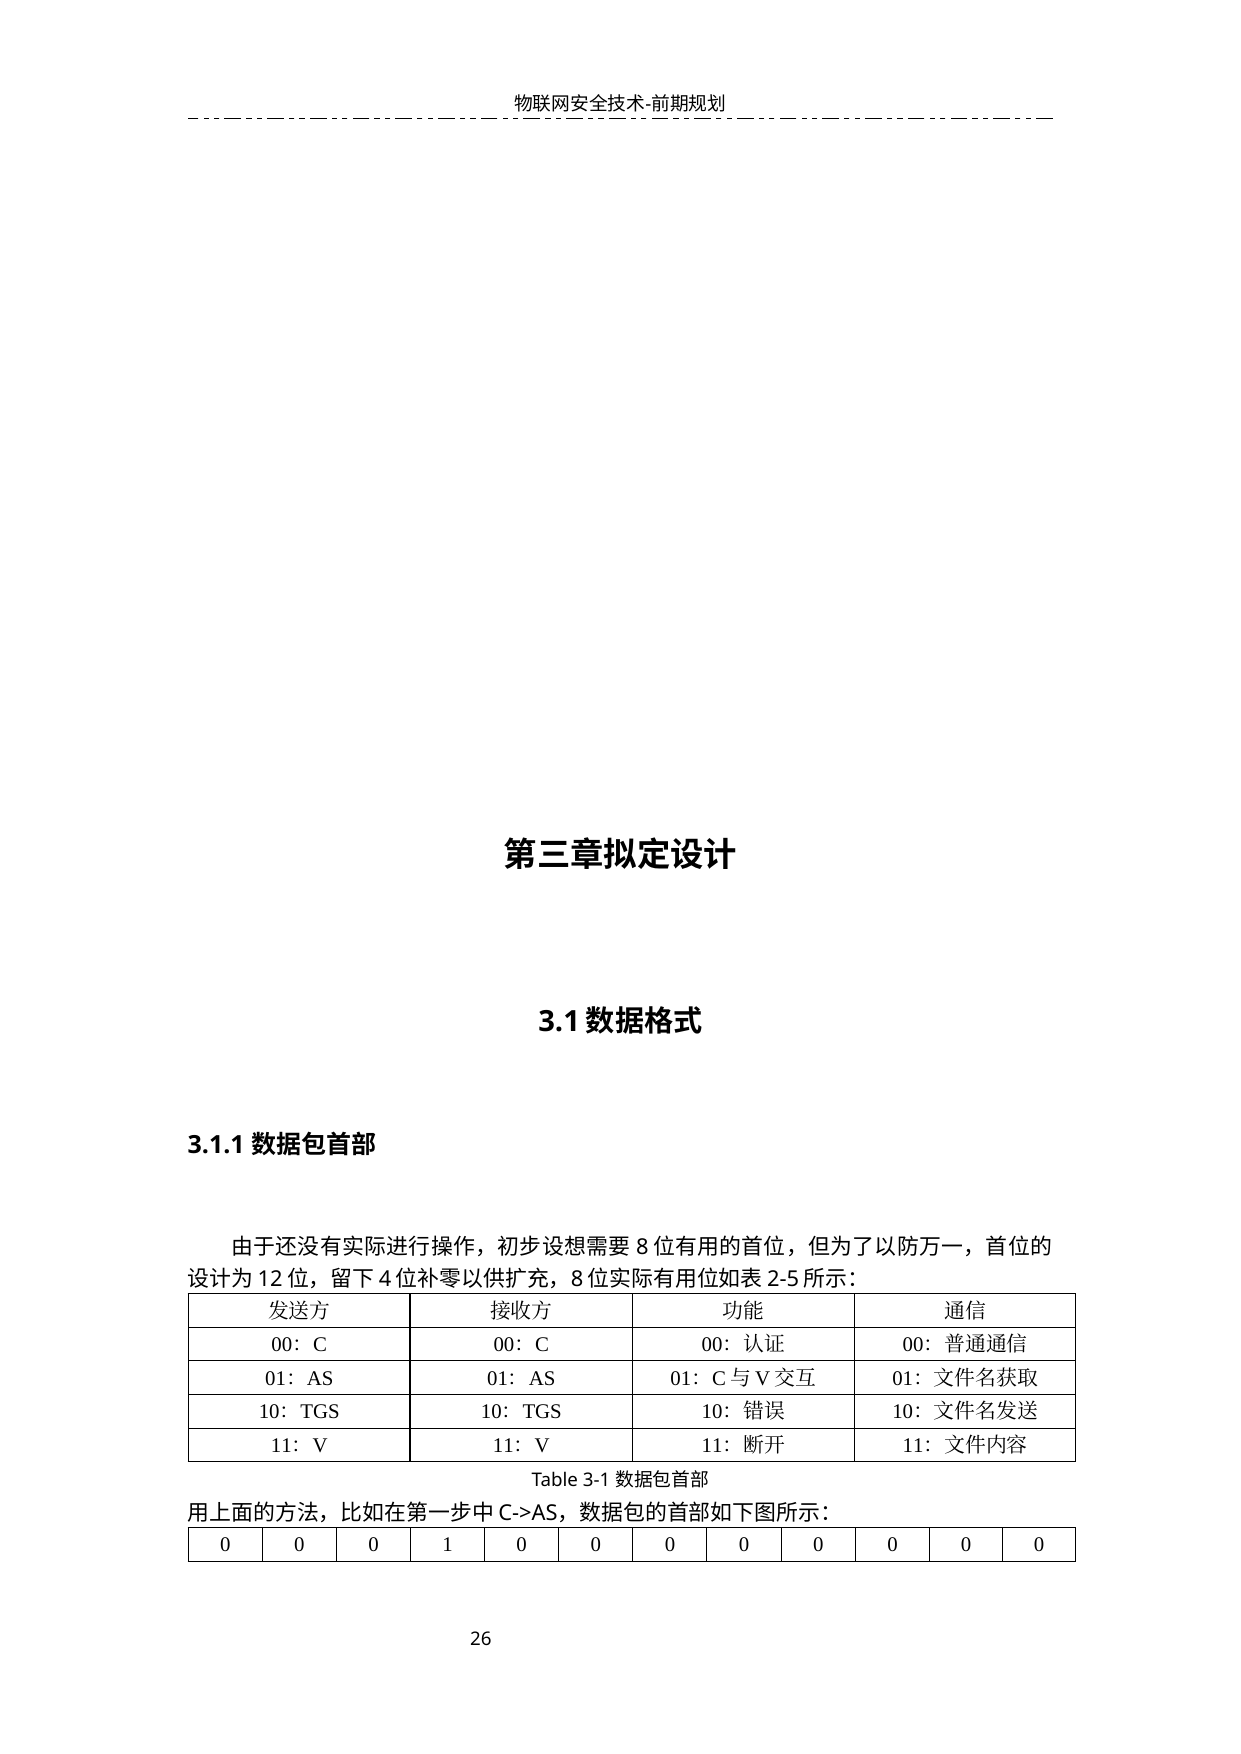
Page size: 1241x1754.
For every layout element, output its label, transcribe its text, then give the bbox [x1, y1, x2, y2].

table_cell 00：认证 [633, 1328, 854, 1360]
subtitle 第三章拟定设计 [187, 819, 1053, 884]
text 由于还没有实际进行操作，初步设想需要8位有用的首位，但为了以防万一，首位的设计为12位，留下4位补零以供扩充，8位实际有用位如表2-5所示： [187, 1228, 1053, 1293]
table_cell 00：C [411, 1328, 632, 1360]
text Table 3-1 数据包首部 [187, 1462, 1053, 1494]
table_cell 11：V [411, 1429, 632, 1461]
table_cell 01：C与V交互 [633, 1361, 854, 1394]
table_header 通信 [855, 1294, 1075, 1327]
table_header 0 [559, 1528, 632, 1561]
table_cell 10：TGS [411, 1395, 632, 1427]
table_cell 01：文件名获取 [855, 1361, 1075, 1394]
table_header 0 [485, 1528, 558, 1561]
table_cell 01：AS [189, 1361, 409, 1394]
table_header 0 [633, 1528, 706, 1561]
table_cell 11：文件内容 [855, 1429, 1075, 1461]
table_header 0 [707, 1528, 781, 1561]
table_header 0 [782, 1528, 855, 1561]
table_header 接收方 [411, 1294, 632, 1327]
table_cell 00：C [189, 1328, 409, 1360]
table_header 功能 [633, 1294, 854, 1327]
subtitle 3.1数据格式 [187, 987, 1053, 1052]
table_cell 11：断开 [633, 1429, 854, 1461]
table_cell 10：TGS [189, 1395, 409, 1427]
table_cell 11：V [189, 1429, 409, 1461]
table_cell 10：文件名发送 [855, 1395, 1075, 1427]
text 用上面的方法，比如在第一步中C->AS，数据包的首部如下图所示： [187, 1494, 1053, 1527]
table_header 0 [856, 1528, 929, 1561]
subtitle 3.1.1 数据包首部 [187, 1110, 1053, 1175]
table_header 0 [263, 1528, 336, 1561]
table_cell 10：错误 [633, 1395, 854, 1427]
table_cell 00：普通通信 [855, 1328, 1075, 1360]
table_header 0 [337, 1528, 410, 1561]
table_header 发送方 [189, 1294, 409, 1327]
table_header 0 [930, 1528, 1002, 1561]
table_header 0 [1003, 1528, 1075, 1561]
table_cell 01：AS [411, 1361, 632, 1394]
table_header 0 [189, 1528, 262, 1561]
table_header 1 [411, 1528, 484, 1561]
